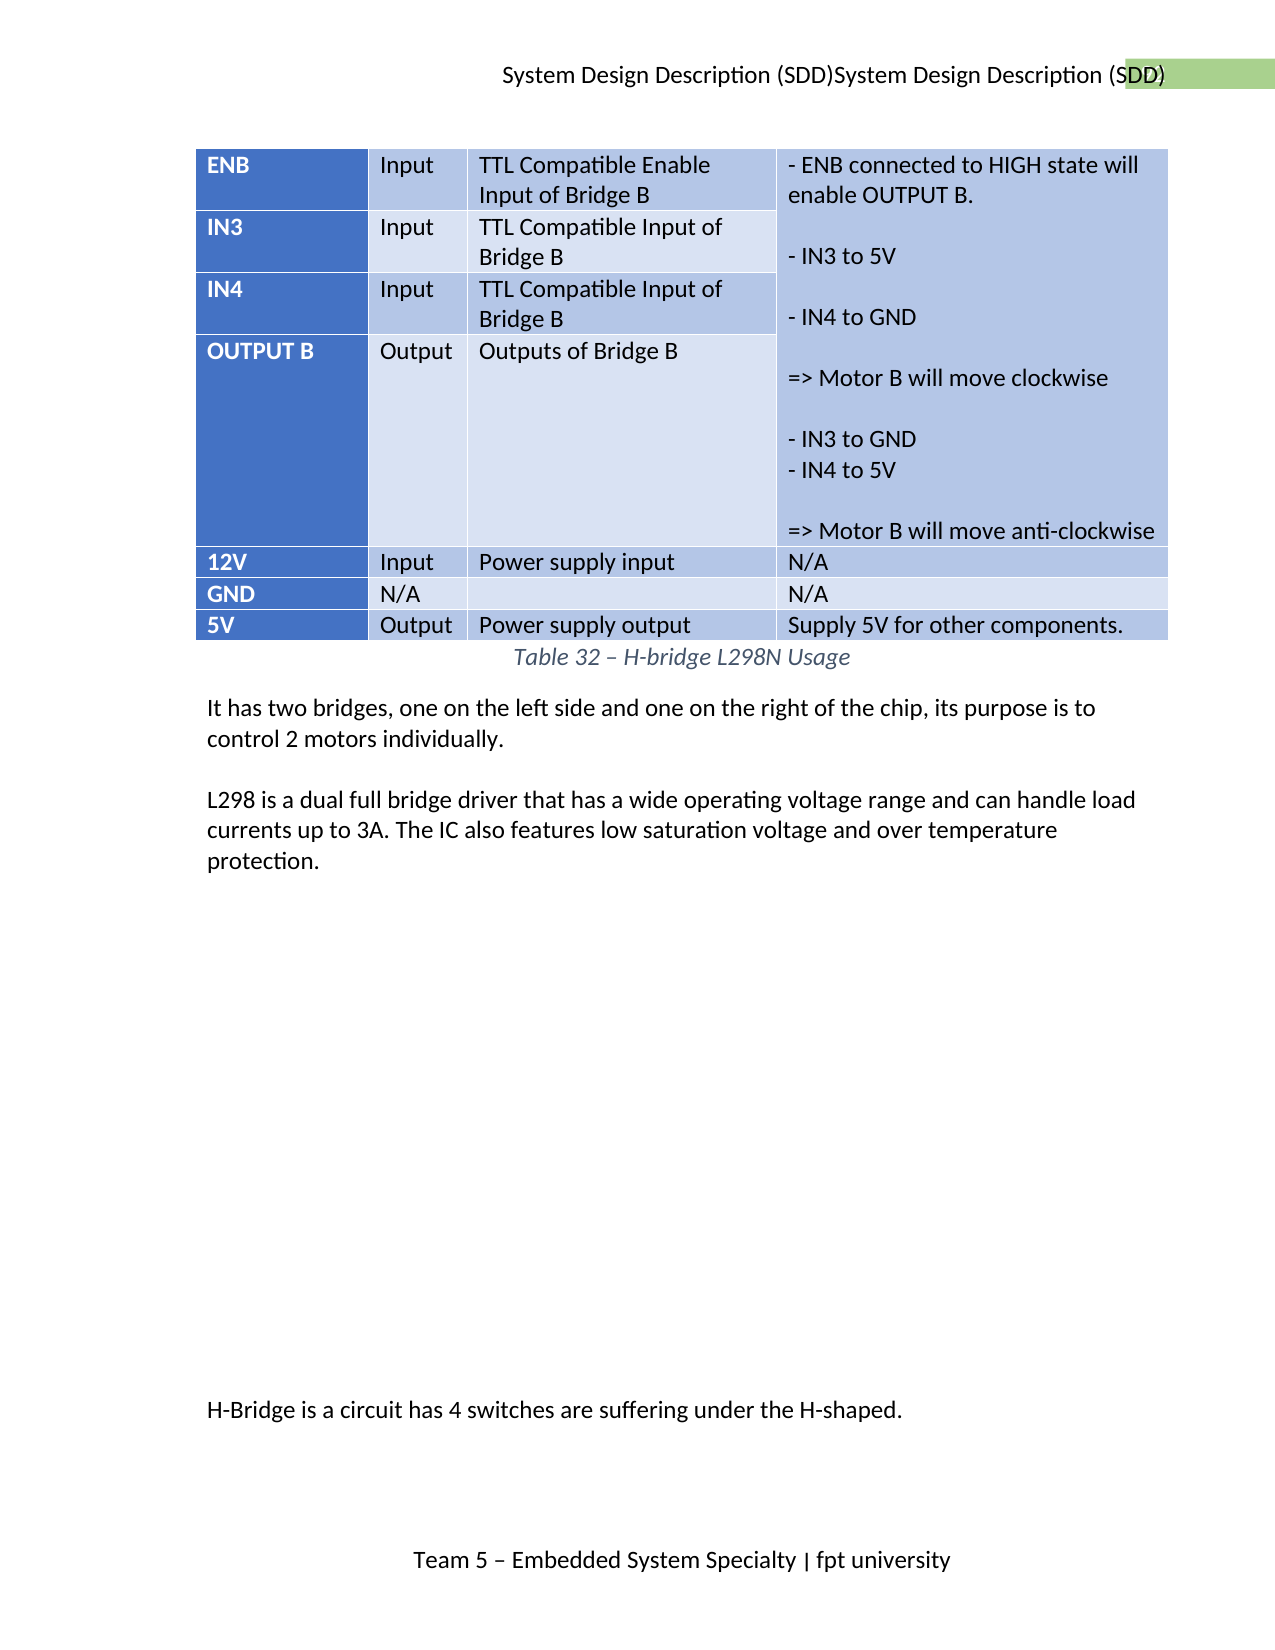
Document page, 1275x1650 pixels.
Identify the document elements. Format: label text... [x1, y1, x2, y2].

table_cell Input [369, 273, 467, 334]
text L298 is a dual full bridge driver that has a wide operating voltage range and can handle load currents up to 3A. The IC also features low saturation voltage and over temperature protection. [207, 784, 1157, 876]
table_cell TTL Compatible Enable Input of Bridge B [468, 149, 776, 210]
table_cell OUTPUT B [196, 335, 368, 546]
table_cell Power supply output [468, 610, 776, 640]
table_cell Power supply input [468, 547, 776, 577]
text It has two bridges, one on the left side and one on the right of the chip, its purpose is to control 2 motors individually. [207, 693, 1157, 754]
table_cell TTL Compatible Input of Bridge B [468, 211, 776, 272]
table_cell 5V [196, 610, 368, 640]
text H-Bridge is a circuit has 4 switches are suffering under the H-shaped. [207, 1394, 1157, 1425]
table_cell Supply 5V for other components. [777, 610, 1168, 640]
table_cell [468, 578, 776, 609]
table_cell Output [369, 335, 467, 546]
table_cell Input [369, 211, 467, 272]
text Table 32 – H-bridge L298N Usage [207, 641, 1157, 672]
table_cell Output [369, 610, 467, 640]
table_cell - ENB connected to HIGH state will enable OUTPUT B. - IN3 to 5V - IN4 to GND => Motor B will move clockwise - IN3 to GND - IN4 to 5V => Motor B will move anti-clockwise [777, 149, 1168, 546]
table_cell N/A [777, 578, 1168, 609]
table_cell Input [369, 149, 467, 210]
table_cell IN4 [196, 273, 368, 334]
table_cell N/A [369, 578, 467, 609]
table_cell 12V [196, 547, 368, 577]
table_cell Input [369, 547, 467, 577]
table_cell GND [196, 578, 368, 609]
table_cell TTL Compatible Input of Bridge B [468, 273, 776, 334]
table_cell N/A [777, 547, 1168, 577]
table_cell ENB [196, 149, 368, 210]
table_cell Outputs of Bridge B [468, 335, 776, 546]
table_cell IN3 [196, 211, 368, 272]
